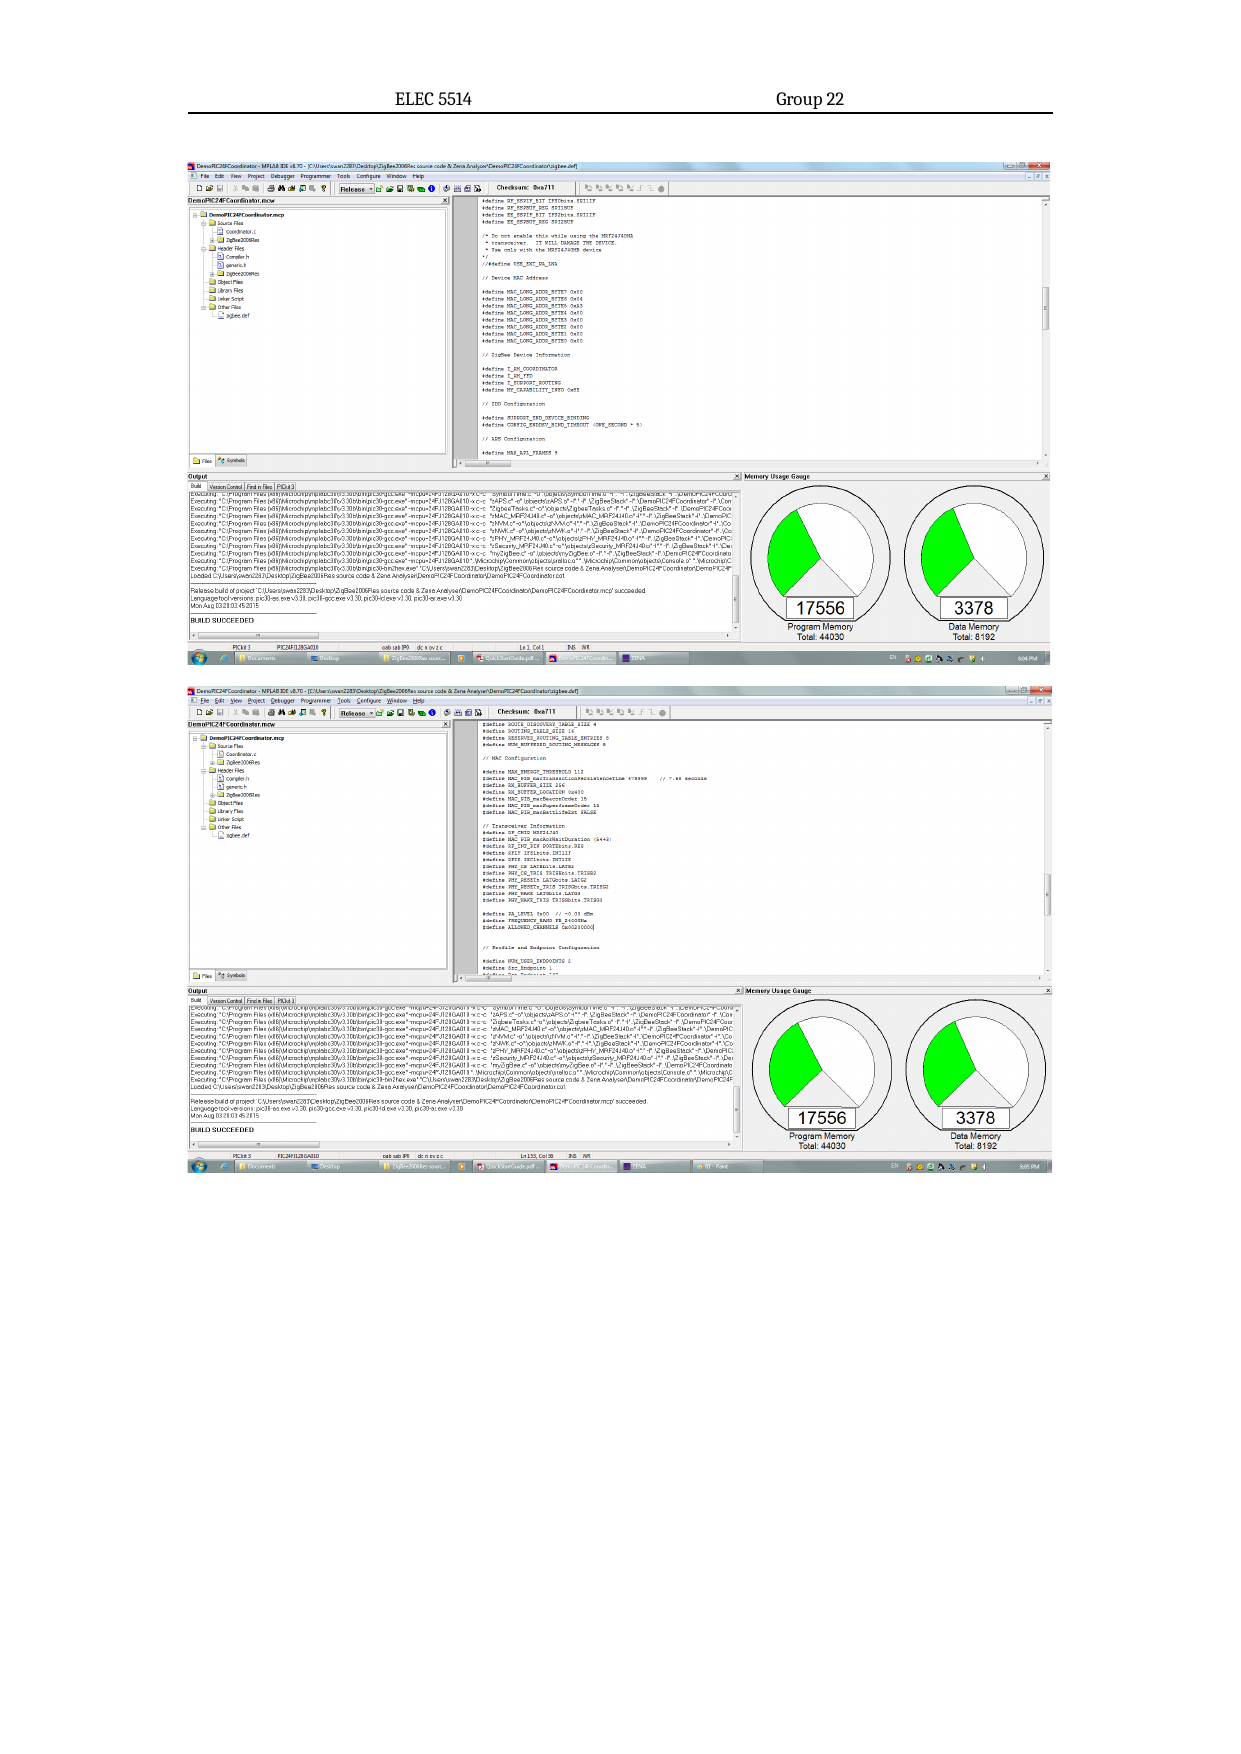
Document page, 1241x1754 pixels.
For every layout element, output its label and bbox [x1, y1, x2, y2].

picture [187, 162, 1050, 665]
picture [187, 686, 1053, 1173]
